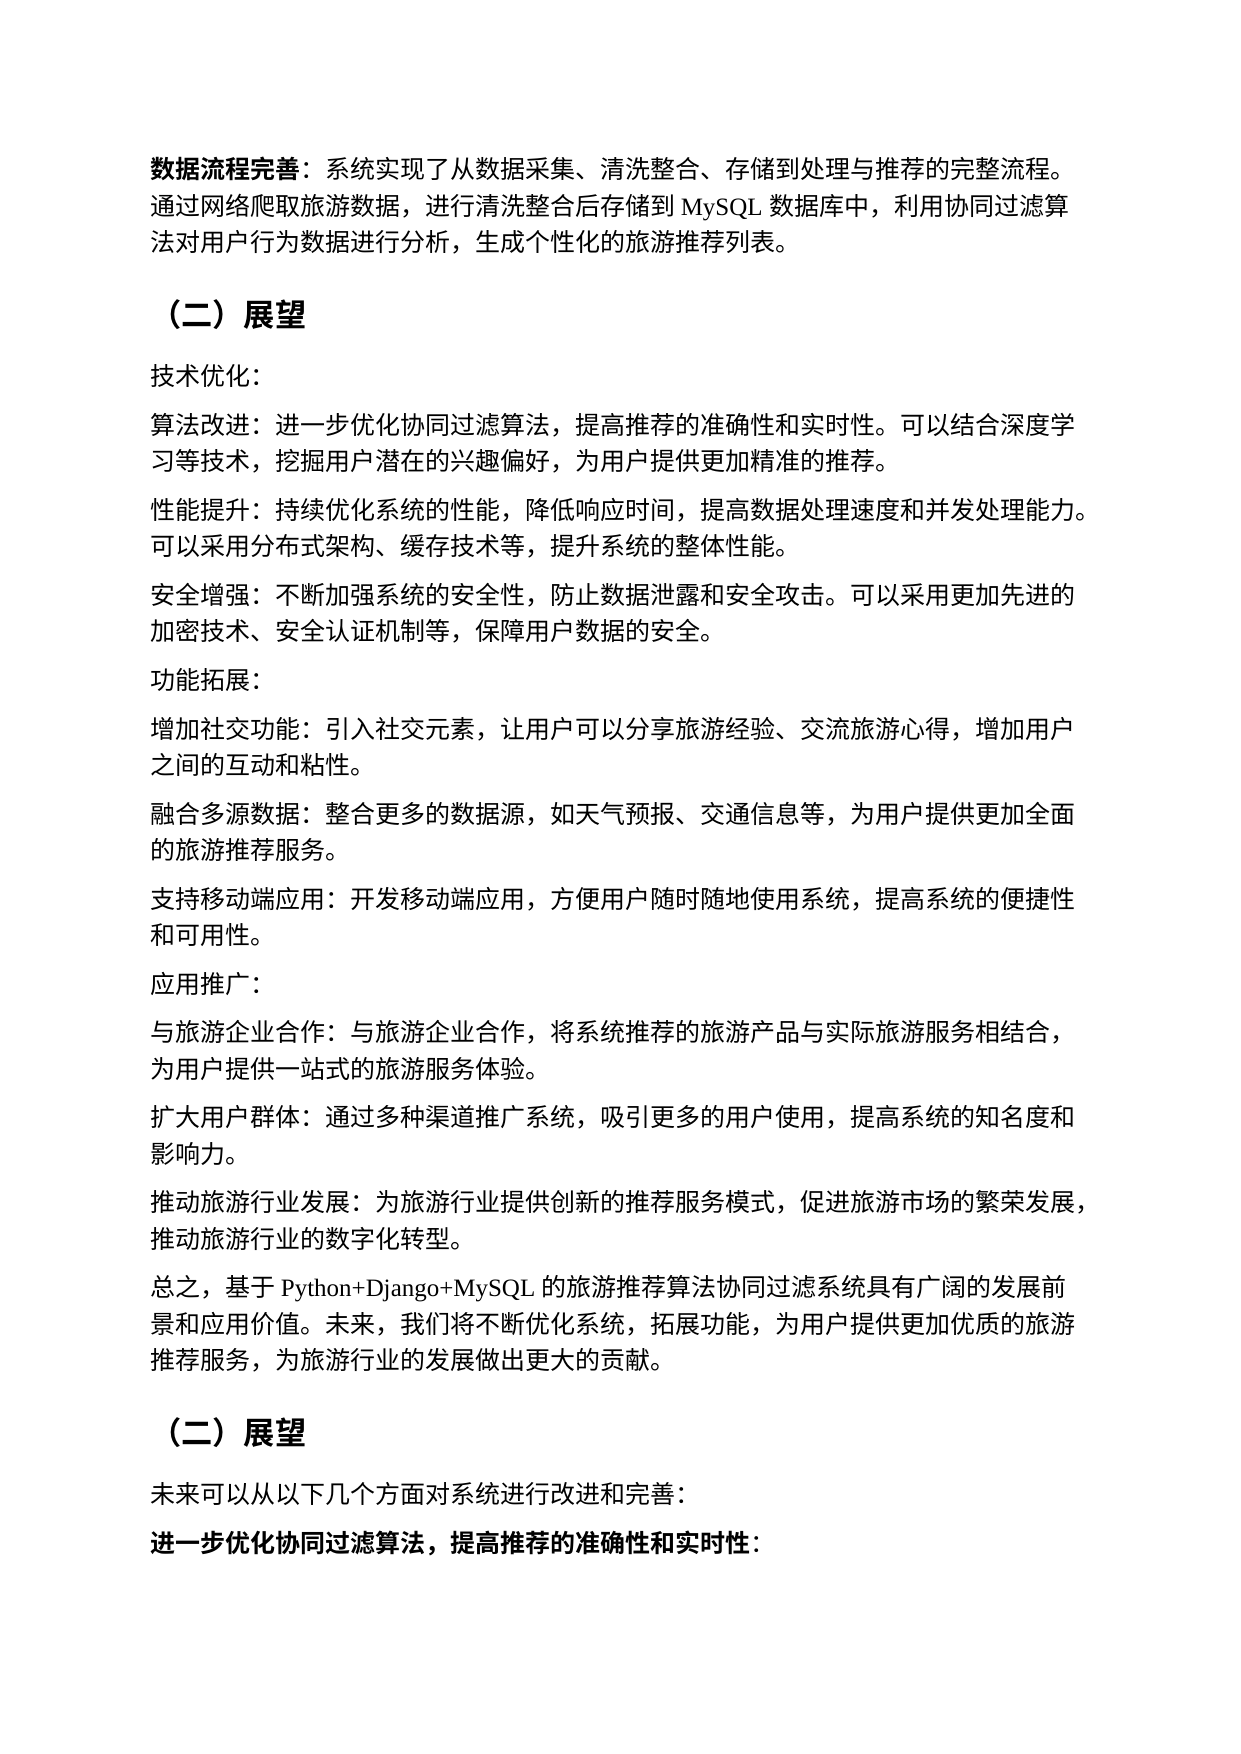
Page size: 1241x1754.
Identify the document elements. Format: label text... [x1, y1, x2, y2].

text 功能拓展： [150, 660, 1090, 697]
subtitle （二）展望 [150, 1408, 1090, 1453]
text 技术优化： [150, 357, 1090, 393]
text 进一步优化协同过滤算法，提高推荐的准确性和实时性： [150, 1523, 1090, 1559]
text 总之，基于 Python+Django+MySQL 的旅游推荐算法协同过滤系统具有广阔的发展前景和应用价值。未来，我们将不断优化系统，拓展功能，为用户提供更加优质的旅游推荐服务，为旅游行业的发展做出更大的贡献。 [150, 1268, 1090, 1377]
text 性能提升：持续优化系统的性能，降低响应时间，提高数据处理速度和并发处理能力。可以采用分布式架构、缓存技术等，提升系统的整体性能。 [150, 490, 1090, 563]
text 融合多源数据：整合更多的数据源，如天气预报、交通信息等，为用户提供更加全面的旅游推荐服务。 [150, 794, 1090, 867]
text 扩大用户群体：通过多种渠道推广系统，吸引更多的用户使用，提高系统的知名度和影响力。 [150, 1098, 1090, 1170]
text 推动旅游行业发展：为旅游行业提供创新的推荐服务模式，促进旅游市场的繁荣发展，推动旅游行业的数字化转型。 [150, 1183, 1090, 1255]
text 算法改进：进一步优化协同过滤算法，提高推荐的准确性和实时性。可以结合深度学习等技术，挖掘用户潜在的兴趣偏好，为用户提供更加精准的推荐。 [150, 405, 1090, 478]
subtitle （二）展望 [150, 290, 1090, 335]
text 安全增强：不断加强系统的安全性，防止数据泄露和安全攻击。可以采用更加先进的加密技术、安全认证机制等，保障用户数据的安全。 [150, 575, 1090, 648]
text 与旅游企业合作：与旅游企业合作，将系统推荐的旅游产品与实际旅游服务相结合，为用户提供一站式的旅游服务体验。 [150, 1013, 1090, 1085]
text 未来可以从以下几个方面对系统进行改进和完善： [150, 1474, 1090, 1511]
text 支持移动端应用：开发移动端应用，方便用户随时随地使用系统，提高系统的便捷性和可用性。 [150, 879, 1090, 952]
text 数据流程完善：系统实现了从数据采集、清洗整合、存储到处理与推荐的完整流程。通过网络爬取旅游数据，进行清洗整合后存储到 MySQL 数据库中，利用协同过滤算法对用户行为数据进行分析，生成个性化的旅游推荐列表。 [150, 150, 1090, 259]
text 应用推广： [150, 964, 1090, 1000]
text 增加社交功能：引入社交元素，让用户可以分享旅游经验、交流旅游心得，增加用户之间的互动和粘性。 [150, 709, 1090, 782]
